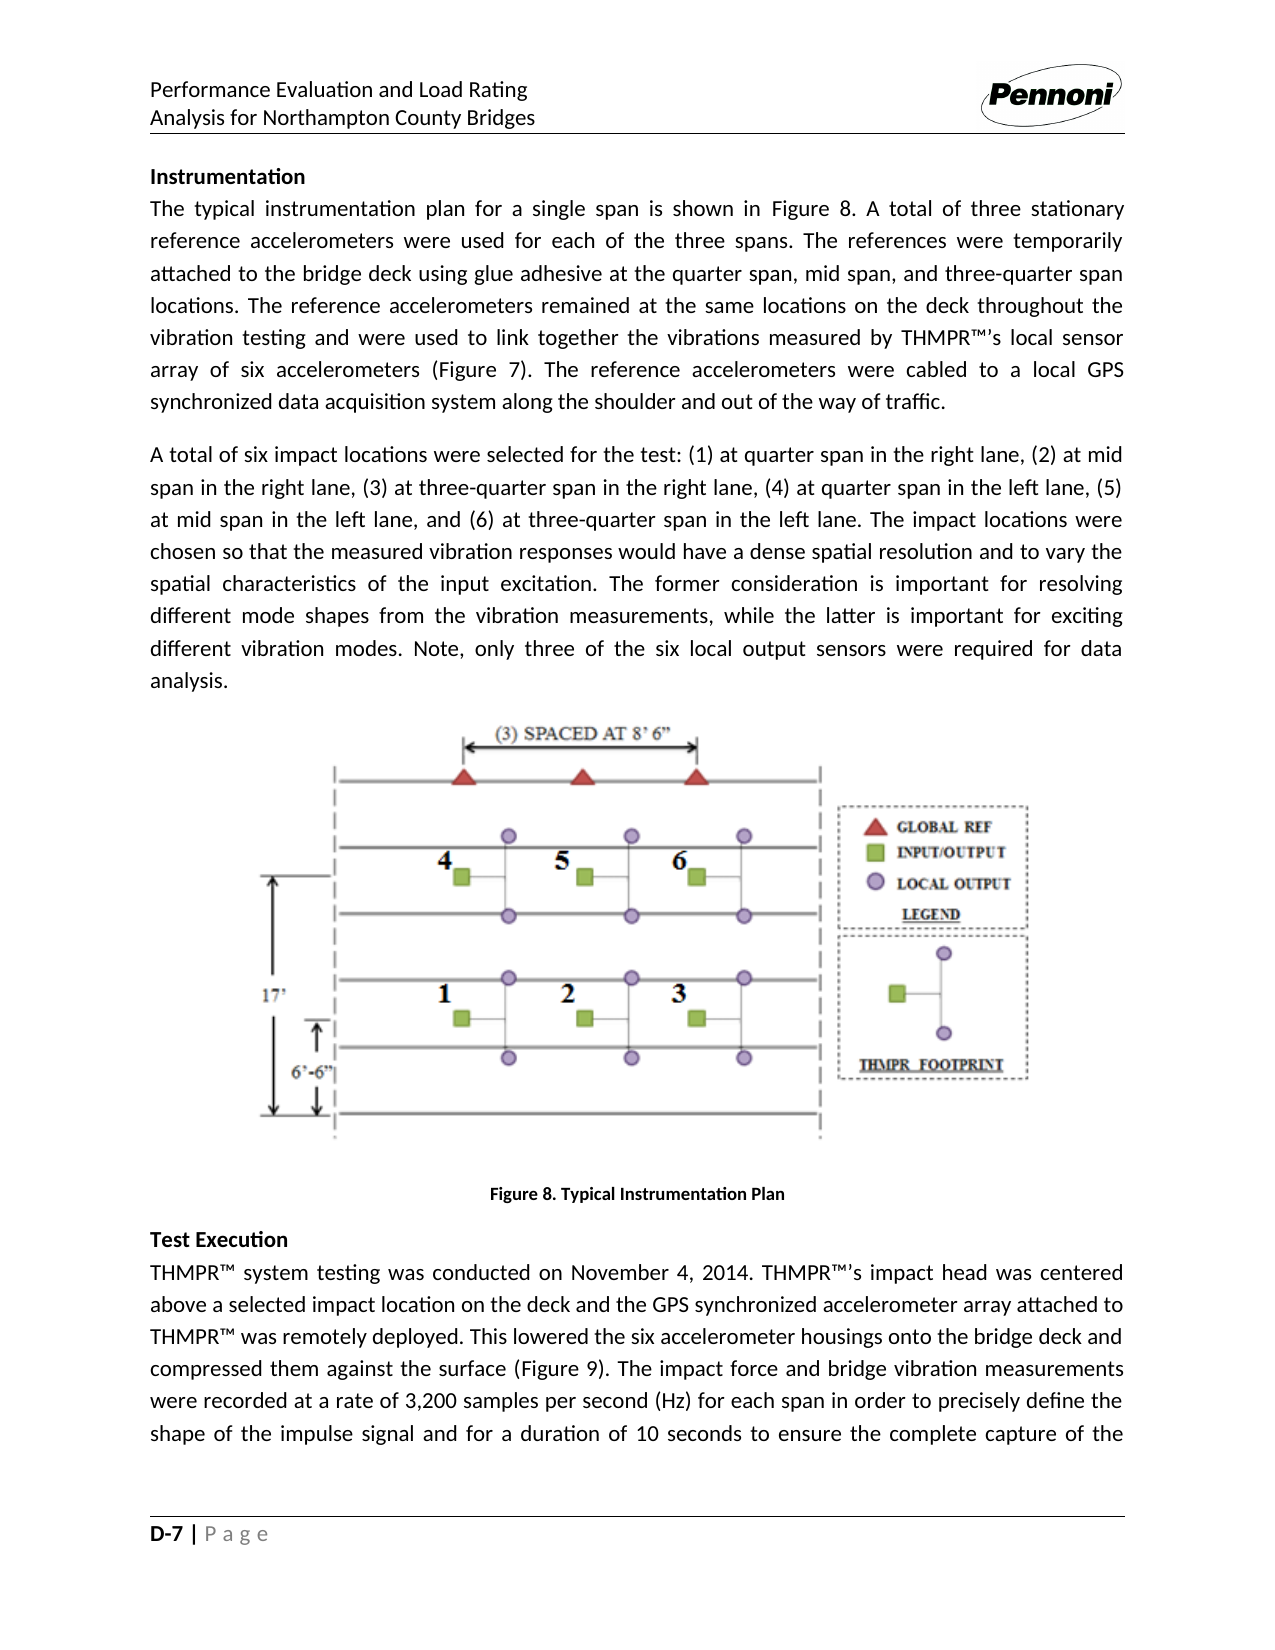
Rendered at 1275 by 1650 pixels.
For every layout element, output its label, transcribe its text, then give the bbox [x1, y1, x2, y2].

subtitle Test Execution [150, 1226, 1125, 1254]
text A total of six impact locations were selected for the test: (1) at quarter span in the right lane, (2) at mid span in the right lane, (3) at three-quarter span in the right lane, (4) at quarter span in the left lane, (5) at mid span in the left lane, and (6) at three-quarter span in the left lane. The impact locations were chosen so that the measured vibration responses would have a dense spatial resolution and to vary the spatial characteristics of the input excitation. The former consideration is important for resolving different mode shapes from the vibration measurements, while the latter is important for exciting different vibration modes. Note, only three of the six local output sensors were required for data analysis. [150, 441, 1125, 694]
subtitle Instrumentation [150, 162, 1125, 190]
picture [976, 61, 1125, 132]
text Figure 8. Typical Instrumentation Plan [150, 1182, 1125, 1205]
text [150, 1258, 1125, 1447]
text The typical instrumentation plan for a single span is shown in Figure 8. A total of three stationary reference accelerometers were used for each of the three spans. The references were temporarily attached to the bridge deck using glue adhesive at the quarter span, mid span, and three-quarter span locations. The reference accelerometers remained at the same locations on the deck throughout the vibration testing and were used to link together the vibrations measured by THMPR™’s local sensor array of six accelerometers (Figure 7). The reference accelerometers were cabled to a local GPS synchronized data acquisition system along the shoulder and out of the way of traffic. [150, 194, 1125, 416]
picture [187, 718, 1088, 1161]
